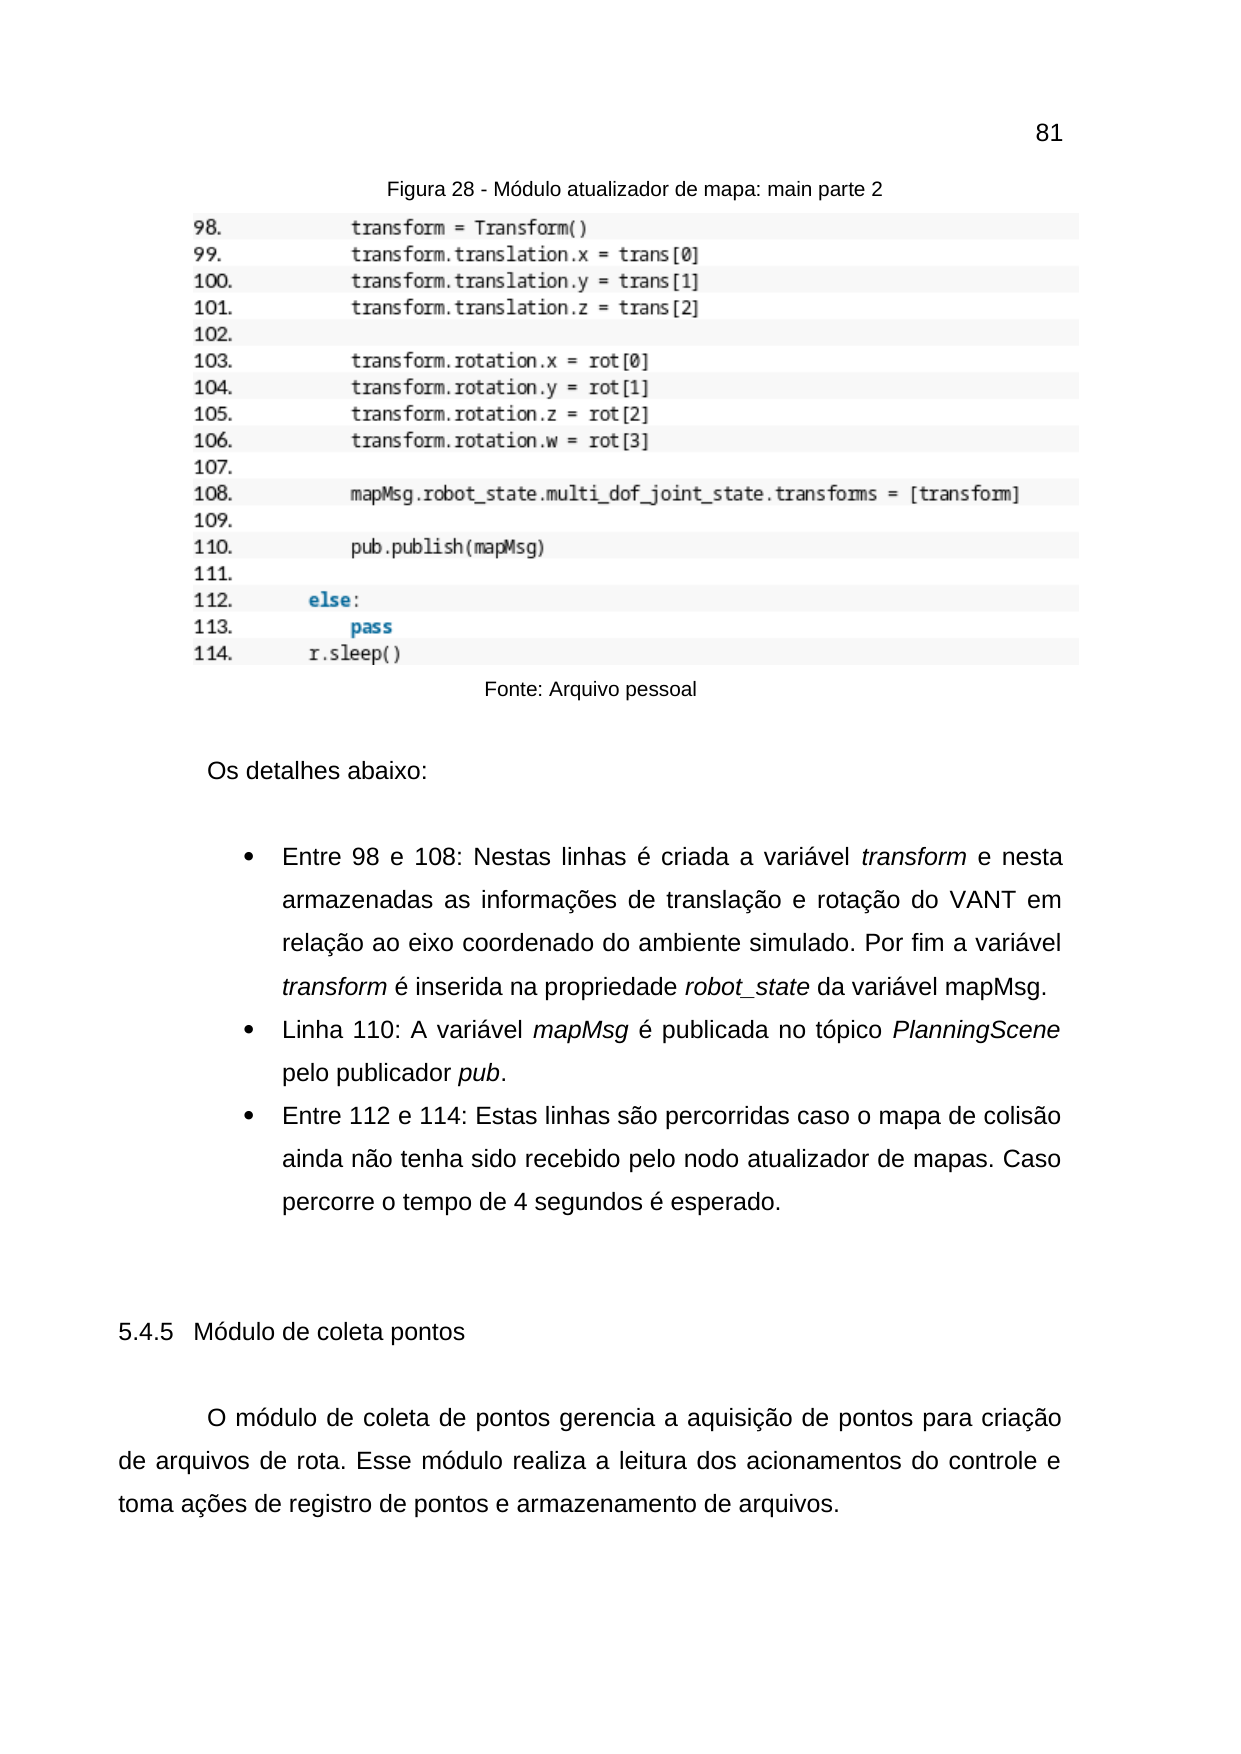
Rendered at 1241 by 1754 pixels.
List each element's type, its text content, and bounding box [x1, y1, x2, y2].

list Linha 110: A variável mapMsg é publicada no tópico PlanningScene pelo publicador pub. [244, 1014, 1063, 1087]
text Fonte: Arquivo pessoal [118, 213, 1063, 701]
text O módulo de coleta de pontos gerencia a aquisição de pontos para criação de arquivos de rota. Esse módulo realiza a leitura dos acionamentos do controle e toma ações de registro de pontos e armazenamento de arquivos. [118, 1403, 1063, 1518]
list Entre 98 e 108: Nestas linhas é criada a variável transform e nesta armazenadas as informações de translação e rotação do VANT em relação ao eixo coordenado do ambiente simulado. Por fim a variável transform é inserida na propriedade robot_state da variável mapMsg. [244, 842, 1063, 1000]
text Figura 28 - Módulo atualizador de mapa: main parte 2 [118, 177, 1063, 201]
text Os detalhes abaixo: [118, 756, 1063, 784]
list Entre 112 e 114: Estas linhas são percorridas caso o mapa de colisão ainda não tenha sido recebido pelo nodo atualizador de mapas. Caso percorre o tempo de 4 segundos é esperado. [244, 1101, 1063, 1216]
subtitle Módulo de coleta pontos [118, 1317, 1063, 1345]
